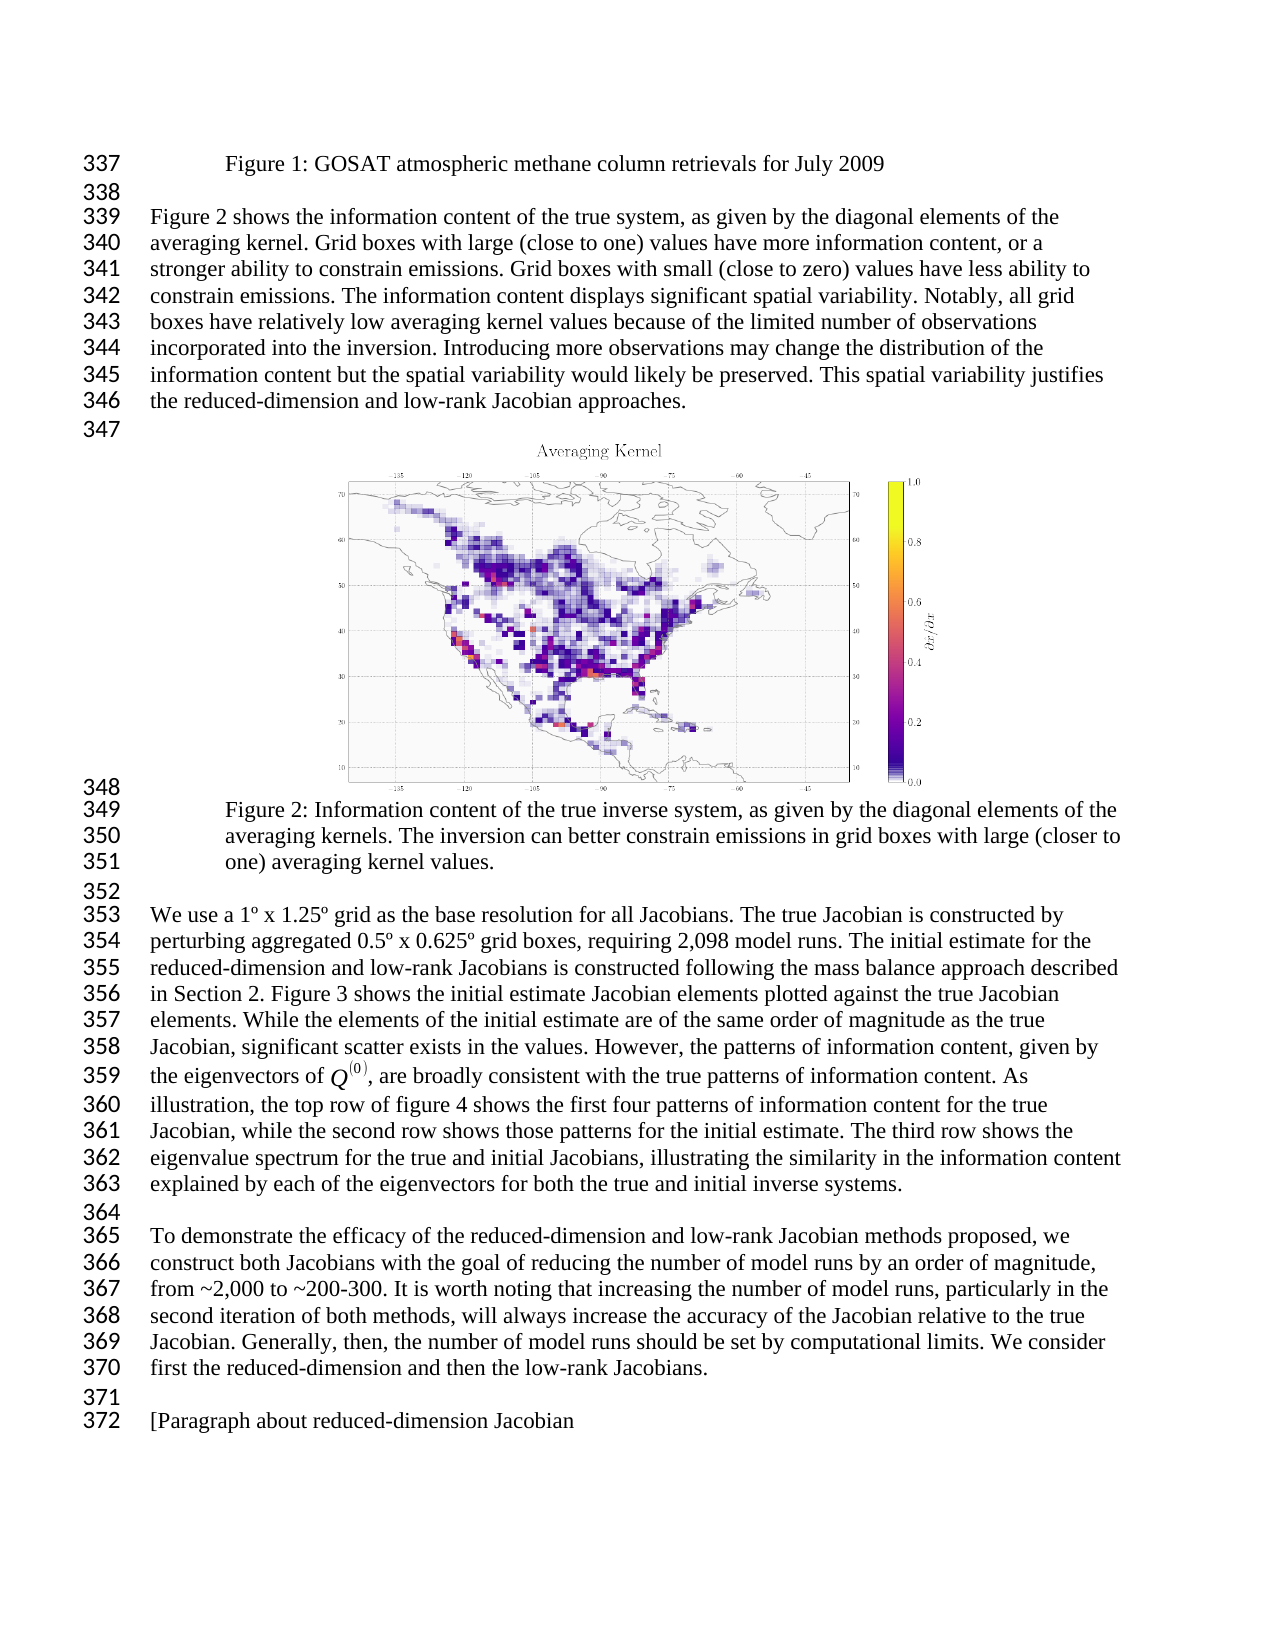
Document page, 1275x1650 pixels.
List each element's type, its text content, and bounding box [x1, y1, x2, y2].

text We use a 1º x 1.25º grid as the base resolution for all Jacobians. The true Jacobian is constructed by perturbing aggregated 0.5º x 0.625º grid boxes, requiring 2,098 model runs. The initial estimate for the reduced-dimension and low-rank Jacobians is constructed following the mass balance approach described in Section 2. Figure 3 shows the initial estimate Jacobian elements plotted against the true Jacobian elements. While the elements of the initial estimate are of the same order of magnitude as the true Jacobian, significant scatter exists in the values. However, the patterns of information content, given by the eigenvectors of , are broadly consistent with the true patterns of information content. As illustration, the top row of figure 4 shows the first four patterns of information content for the true Jacobian, while the second row shows those patterns for the initial estimate. The third row shows the eigenvalue spectrum for the true and initial Jacobians, illustrating the similarity in the information content explained by each of the eigenvectors for both the true and initial inverse systems. [150, 901, 1125, 1196]
picture [333, 440, 942, 796]
text [Paragraph about reduced-dimension Jacobian [150, 1407, 1125, 1433]
text Figure 2: Information content of the true inverse system, as given by the diagonal elements of the averaging kernels. The inversion can better constrain emissions in grid boxes with large (closer to one) averaging kernel values. [225, 796, 1125, 875]
text Figure 1: GOSAT atmospheric methane column retrievals for July 2009 [150, 150, 1125, 176]
text To demonstrate the efficacy of the reduced-dimension and low-rank Jacobian methods proposed, we construct both Jacobians with the goal of reducing the number of model runs by an order of magnitude, from ~2,000 to ~200-300. It is worth noting that increasing the number of model runs, particularly in the second iteration of both methods, will always increase the accuracy of the Jacobian relative to the true Jacobian. Generally, then, the number of model runs should be set by computational limits. We consider first the reduced-dimension and then the low-rank Jacobians. [150, 1223, 1125, 1381]
text Figure 2 shows the information content of the true system, as given by the diagonal elements of the averaging kernel. Grid boxes with large (close to one) values have more information content, or a stronger ability to constrain emissions. Grid boxes with small (close to zero) values have less ability to constrain emissions. The information content displays significant spatial variability. Notably, all grid boxes have relatively low averaging kernel values because of the limited number of observations incorporated into the inversion. Introducing more observations may change the distribution of the information content but the spatial variability would likely be preserved. This spatial variability justifies the reduced-dimension and low-rank Jacobian approaches. [150, 203, 1125, 413]
